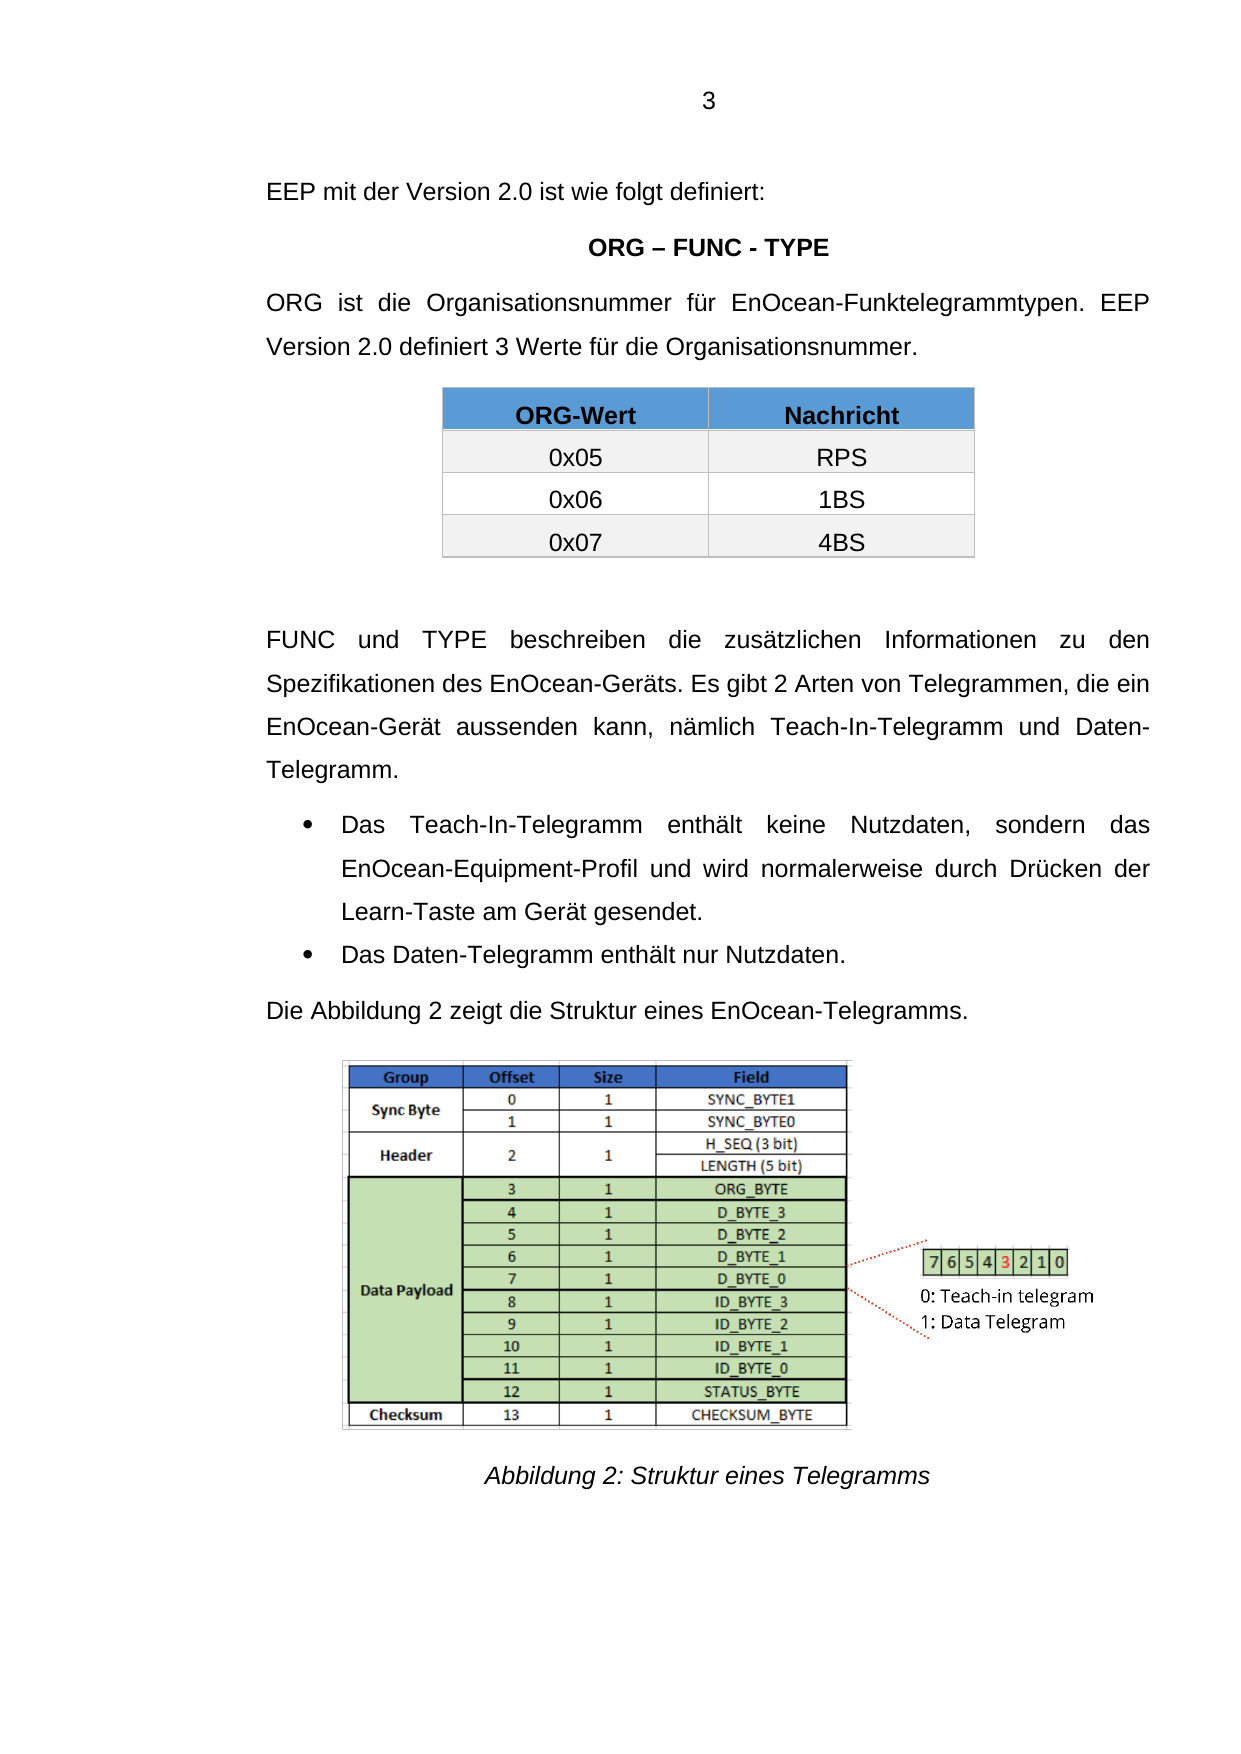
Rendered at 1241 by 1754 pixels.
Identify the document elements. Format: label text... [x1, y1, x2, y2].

list Das Teach-In-Telegramm enthält keine Nutzdaten, sondern das EnOcean-Equipment-Profil und wird normalerweise durch Drücken der Learn-Taste am Gerät gesendet. [303, 811, 1152, 926]
text Die Abbildung 2 zeigt die Struktur eines EnOcean-Telegramms. [266, 996, 1152, 1024]
text EEP mit der Version 2.0 ist wie folgt definiert: [266, 177, 1152, 206]
table_cell 0x06 [443, 473, 708, 514]
text Abbildung 2: Struktur eines Telegramms [266, 1461, 1152, 1489]
table_cell 0x05 [443, 431, 708, 472]
table_cell 4BS [709, 515, 974, 556]
text ORG ist die Organisationsnummer für EnOcean-Funktelegrammtypen. EEP Version 2.0 definiert 3 Werte für die Organisationsnummer. [266, 288, 1152, 360]
table_header Nachricht [709, 388, 974, 429]
text ORG – FUNC - TYPE [266, 233, 1152, 262]
table_cell RPS [709, 431, 974, 472]
table_cell 0x07 [443, 515, 708, 556]
table_cell 1BS [709, 473, 974, 514]
picture [317, 1051, 1100, 1434]
text FUNC und TYPE beschreiben die zusätzlichen Informationen zu den Spezifikationen des EnOcean-Geräts. Es gibt 2 Arten von Telegrammen, die ein EnOcean-Gerät aussenden kann, nämlich Teach-In-Telegramm und Daten-Telegramm. [266, 626, 1152, 784]
list Das Daten-Telegramm enthält nur Nutzdaten. [303, 940, 1152, 969]
table_header ORG-Wert [443, 388, 708, 429]
